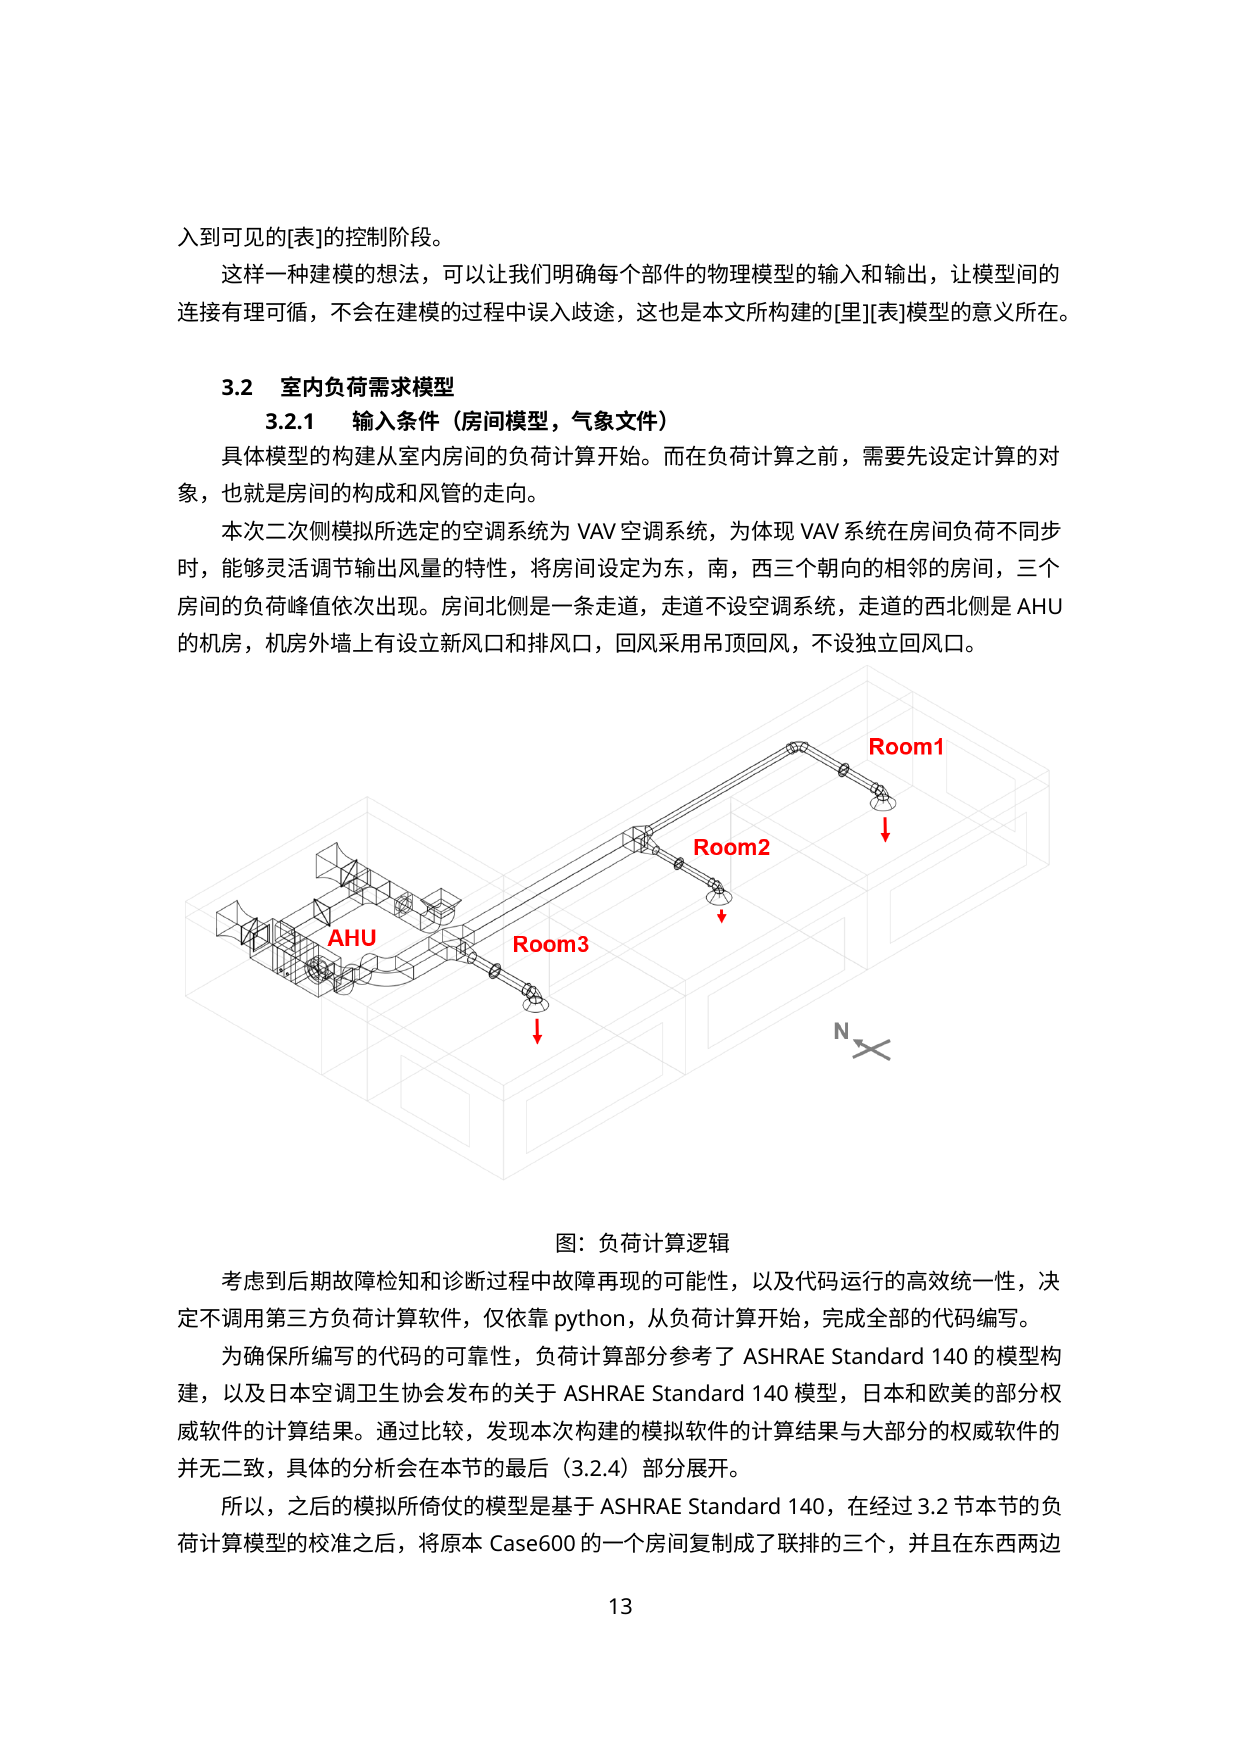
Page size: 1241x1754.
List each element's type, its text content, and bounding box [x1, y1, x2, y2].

text 图：负荷计算逻辑 [177, 1223, 1063, 1261]
picture [177, 661, 1063, 1188]
subtitle 输入条件（房间模型，气象文件） [221, 404, 1063, 436]
text 这样一种建模的想法，可以让我们明确每个部件的物理模型的输入和输出，让模型间的连接有理可循，不会在建模的过程中误入歧途，这也是本文所构建的[里][表]模型的意义所在。 [177, 254, 1063, 329]
text 具体模型的构建从室内房间的负荷计算开始。而在负荷计算之前，需要先设定计算的对象，也就是房间的构成和风管的走向。 [177, 436, 1063, 511]
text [177, 1486, 1063, 1561]
text 本次二次侧模拟所选定的空调系统为VAV空调系统，为体现VAV系统在房间负荷不同步时，能够灵活调节输出风量的特性，将房间设定为东，南，西三个朝向的相邻的房间，三个房间的负荷峰值依次出现。房间北侧是一条走道，走道不设空调系统，走道的西北侧是AHU的机房，机房外墙上有设立新风口和排风口，回风采用吊顶回风，不设独立回风口。 [177, 511, 1063, 661]
subtitle 室内负荷需求模型 [221, 367, 1063, 404]
text 考虑到后期故障检知和诊断过程中故障再现的可能性，以及代码运行的高效统一性，决定不调用第三方负荷计算软件，仅依靠python，从负荷计算开始，完成全部的代码编写。 [177, 1261, 1063, 1336]
text 为确保所编写的代码的可靠性，负荷计算部分参考了ASHRAE Standard 140的模型构建，以及日本空调卫生协会发布的关于ASHRAE Standard 140模型，日本和欧美的部分权威软件的计算结果。通过比较，发现本次构建的模拟软件的计算结果与大部分的权威软件的并无二致，具体的分析会在本节的最后（3.2.4）部分展开。 [177, 1336, 1063, 1486]
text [177, 217, 1063, 254]
